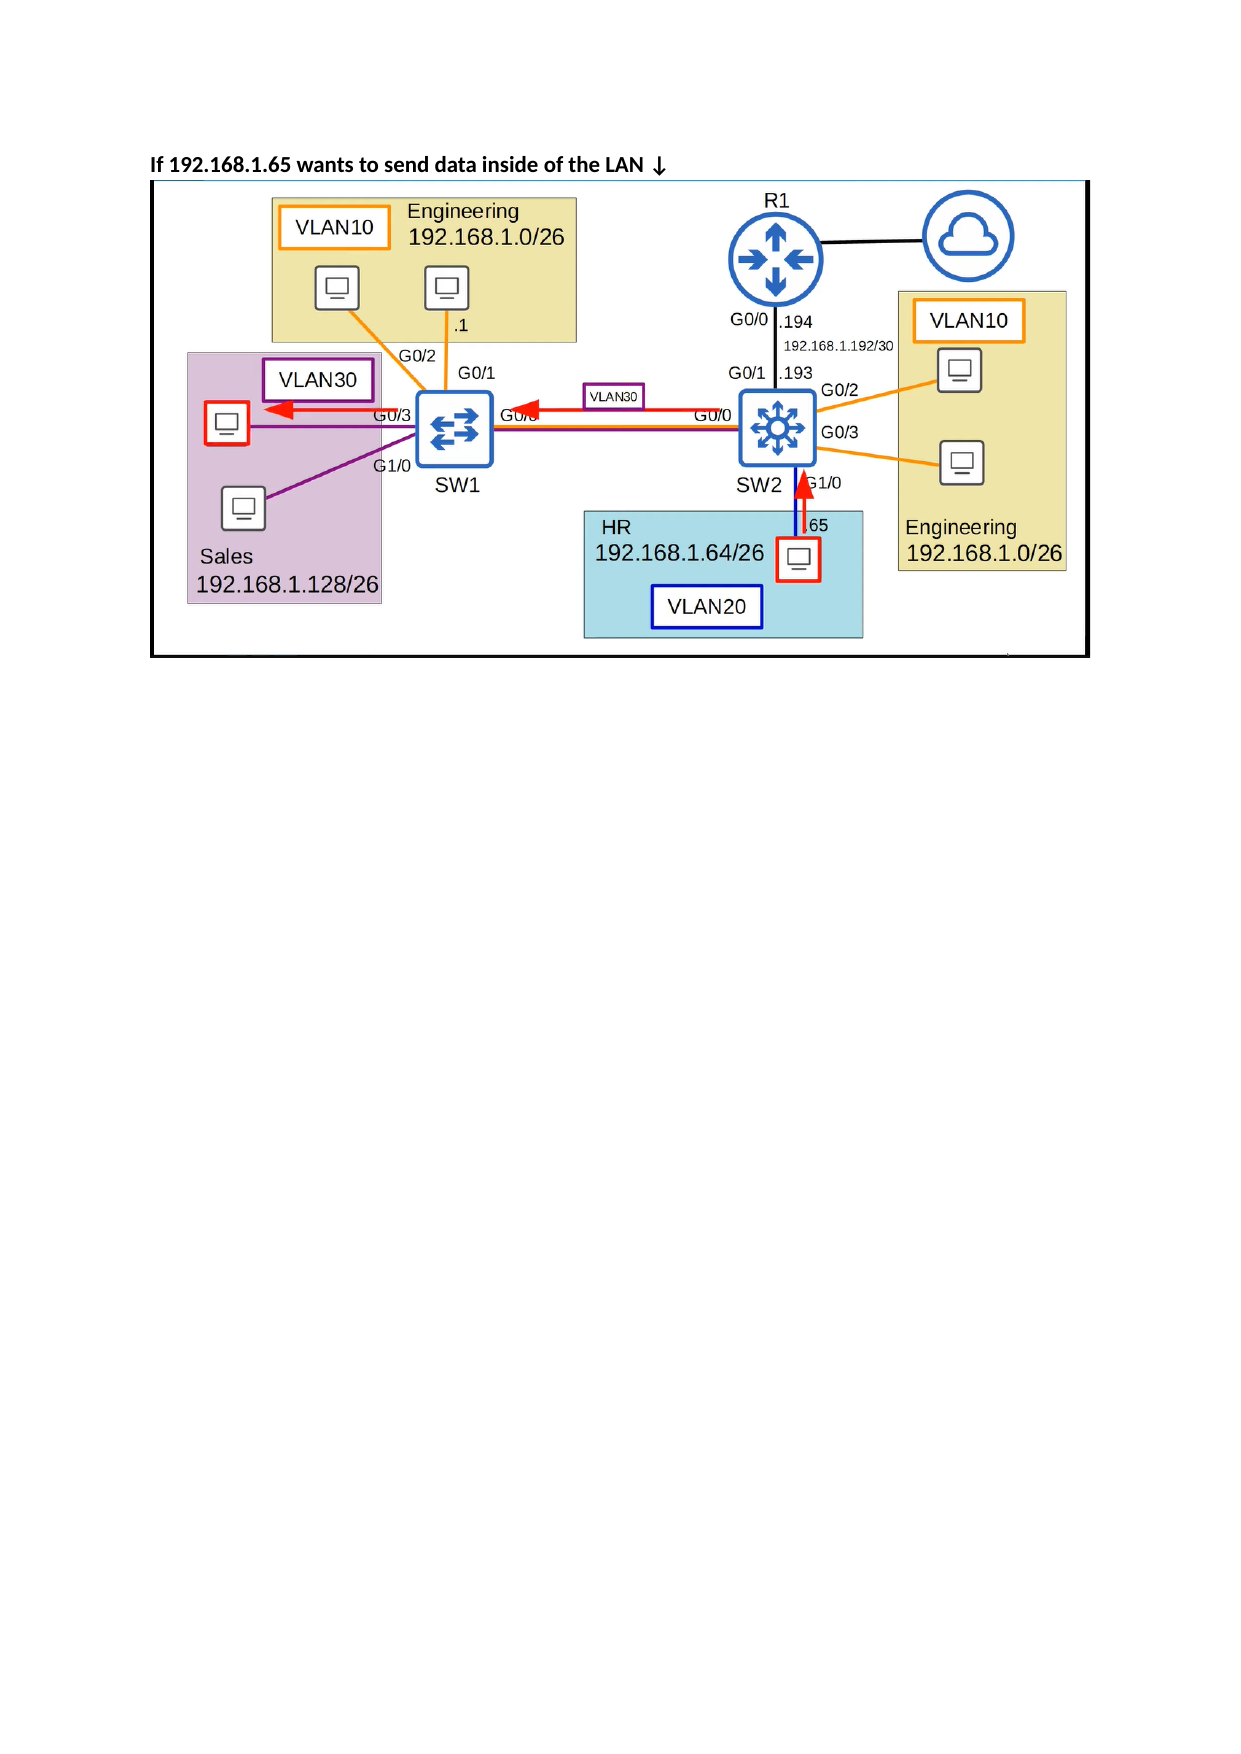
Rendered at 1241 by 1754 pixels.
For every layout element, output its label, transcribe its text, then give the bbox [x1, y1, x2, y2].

text If 192.168.1.65 wants to send data inside of the LAN ↓ [150, 150, 1090, 180]
picture [150, 180, 1091, 658]
